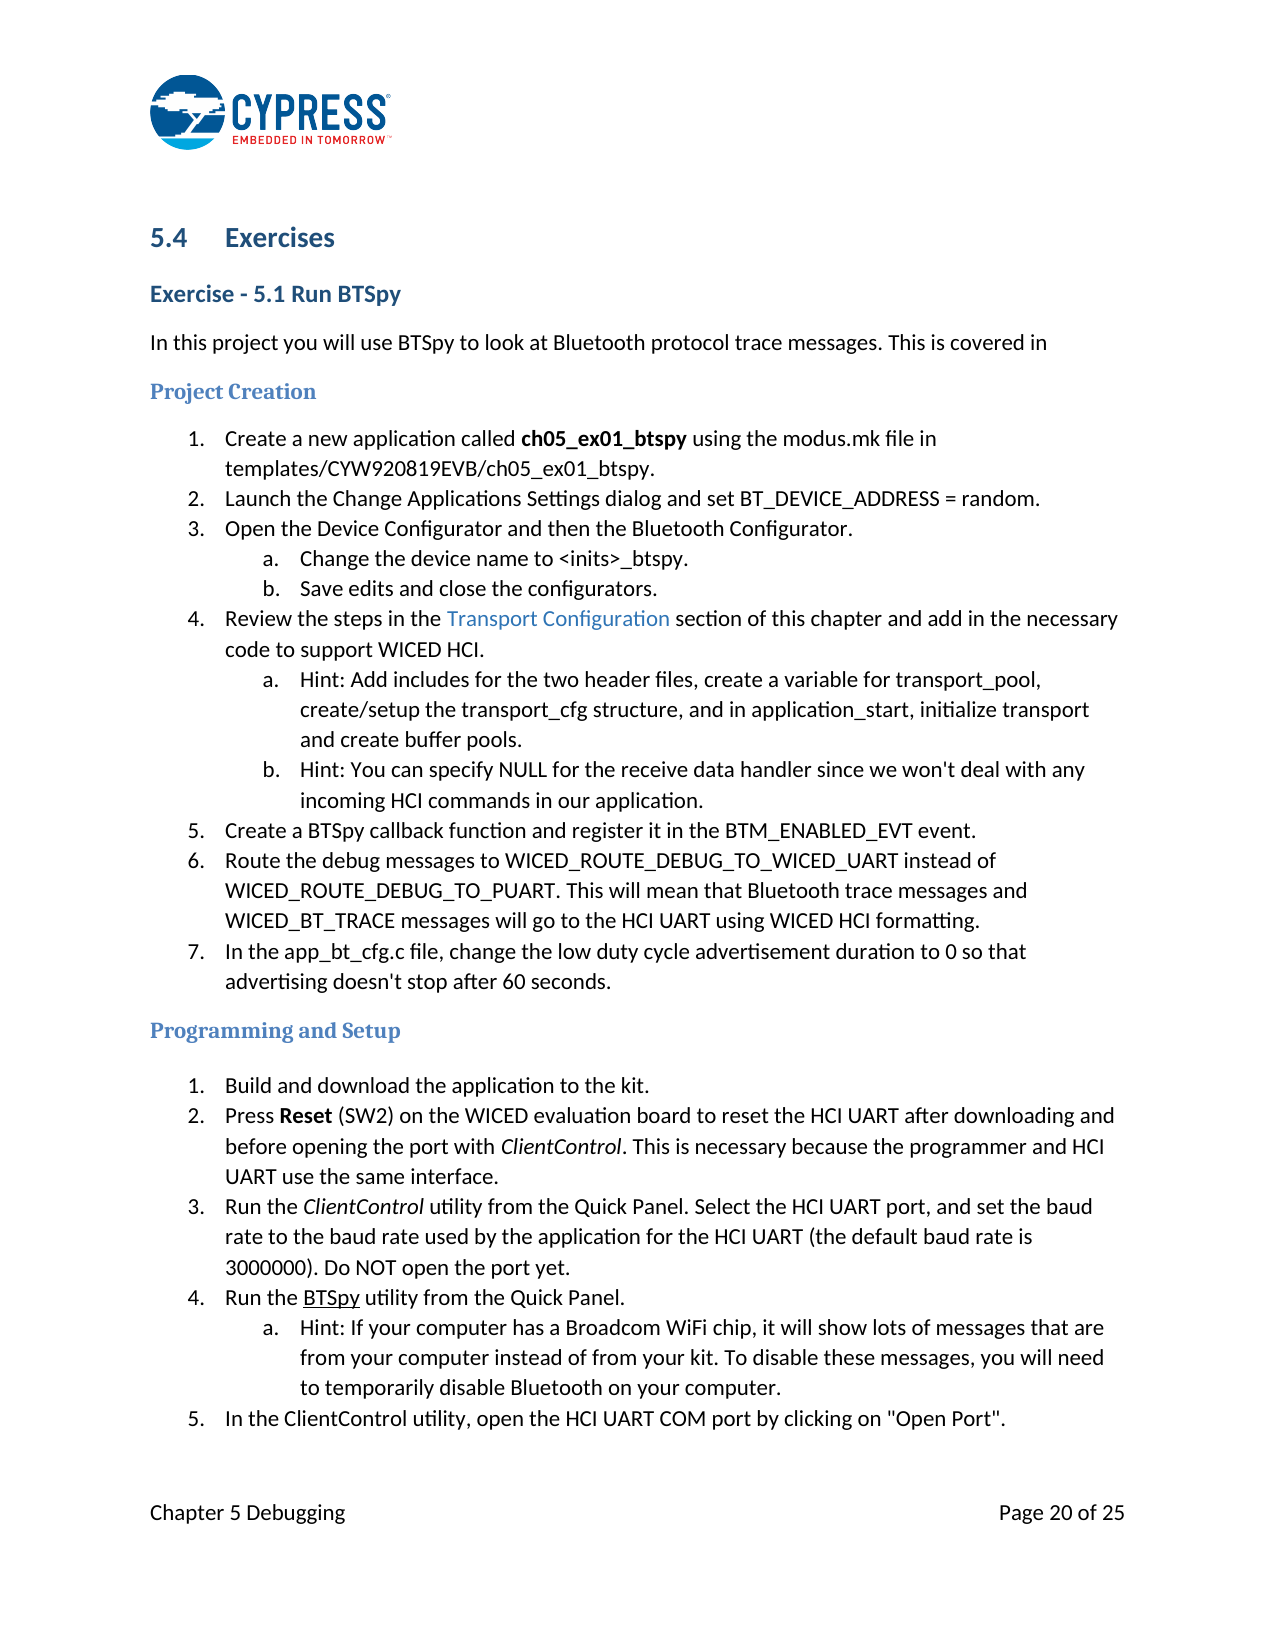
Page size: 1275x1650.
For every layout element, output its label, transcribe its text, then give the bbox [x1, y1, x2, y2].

list Route the debug messages to WICED_ROUTE_DEBUG_TO_WICED_UART instead of WICED_ROUTE_DEBUG_TO_PUART. This will mean that Bluetooth trace messages and WICED_BT_TRACE messages will go to the HCI UART using WICED HCI formatting. [187, 846, 1125, 934]
subtitle Exercises [112, 219, 1125, 254]
subtitle Programming and Setup [150, 1018, 1125, 1044]
list In the ClientControl utility, open the HCI UART COM port by clicking on "Open Port". [187, 1404, 1125, 1432]
list Hint: If your computer has a Broadcom WiFi chip, it will show lots of messages that are from your computer instead of from your kit. To disable these messages, you will need to temporarily disable Bluetooth on your computer. [262, 1313, 1125, 1402]
picture [150, 75, 392, 150]
text Run BTSpy [150, 278, 1125, 308]
list Change the device name to <inits>_btspy. [262, 544, 1125, 572]
list Build and download the application to the kit. [187, 1071, 1125, 1099]
list Review the steps in the Transport Configuration section of this chapter and add in the necessary code to support WICED HCI. [187, 604, 1125, 663]
list Launch the Change Applications Settings dialog and set BT_DEVICE_ADDRESS = random. [187, 484, 1125, 512]
list Press Reset (SW2) on the WICED evaluation board to reset the HCI UART after downloading and before opening the port with ClientControl. This is necessary because the programmer and HCI UART use the same interface. [187, 1102, 1125, 1190]
subtitle Project Creation [150, 379, 1125, 405]
list Save edits and close the configurators. [262, 574, 1125, 602]
list Create a BTSpy callback function and register it in the BTM_ENABLED_EVT event. [187, 816, 1125, 844]
list Run the BTSpy utility from the Quick Panel. [187, 1283, 1125, 1311]
list In the app_bt_cfg.c file, change the low duty cycle advertisement duration to 0 so that advertising doesn't stop after 60 seconds. [187, 937, 1125, 995]
text In this project you will use BTSpy to look at Bluetooth protocol trace messages. This is covered in 0 [150, 328, 1125, 356]
list Create a new application called ch05_ex01_btspy using the modus.mk file in templates/CYW920819EVB/ch05_ex01_btspy. [187, 424, 1125, 482]
list Hint: You can specify NULL for the receive data handler since we won't deal with any incoming HCI commands in our application. [262, 756, 1125, 814]
list Run the ClientControl utility from the Quick Panel. Select the HCI UART port, and set the baud rate to the baud rate used by the application for the HCI UART (the default baud rate is 3000000). Do NOT open the port yet. [187, 1192, 1125, 1281]
list Open the Device Configurator and then the Bluetooth Configurator. [187, 514, 1125, 542]
list Hint: Add includes for the two header files, create a variable for transport_pool, create/setup the transport_cfg structure, and in application_start, initialize transport and create buffer pools. [262, 665, 1125, 753]
